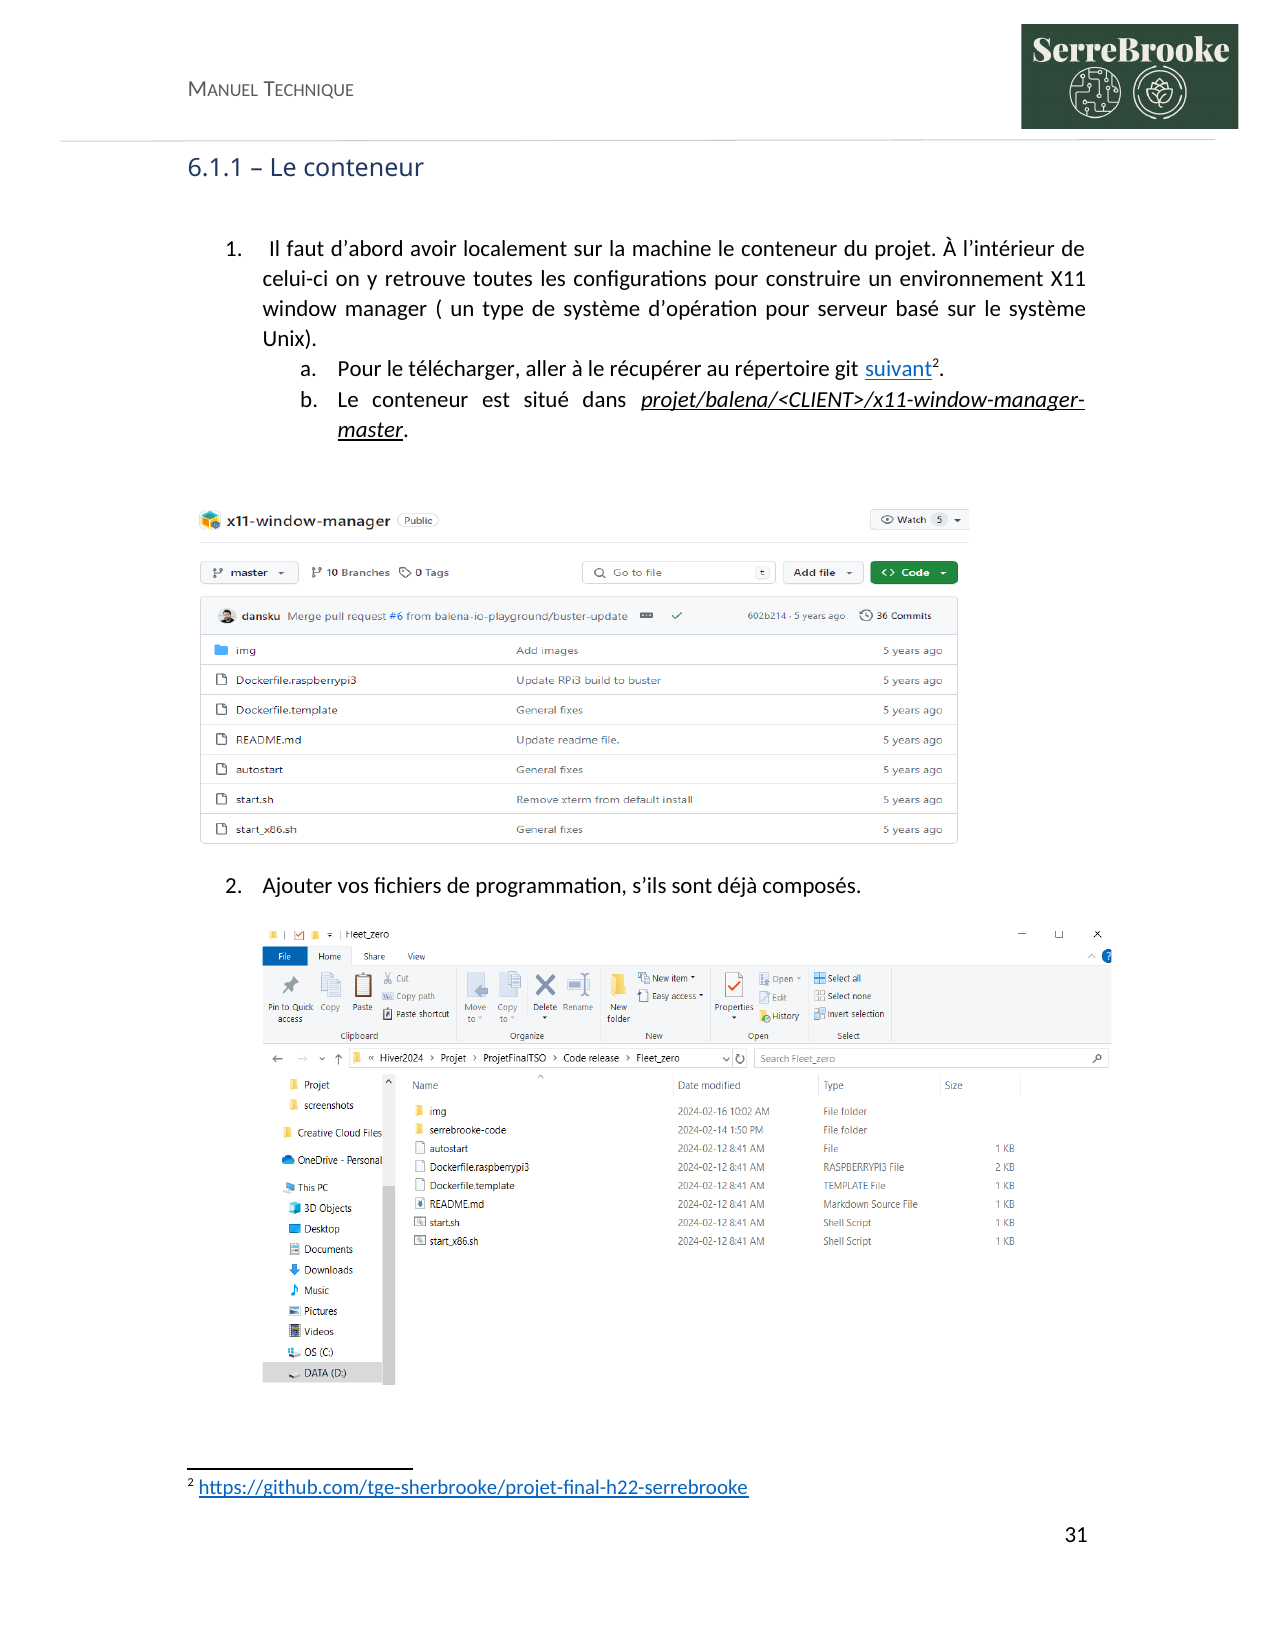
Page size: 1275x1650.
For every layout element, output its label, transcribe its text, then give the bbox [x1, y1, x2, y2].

picture [1021, 24, 1239, 129]
subtitle 6.1.1 – Le conteneur [187, 150, 1087, 184]
list Pour le télécharger, aller à le récupérer au répertoire git suivant. [300, 354, 1087, 382]
picture [187, 508, 969, 853]
picture [262, 931, 1112, 1385]
list Il faut d’abord avoir localement sur la machine le conteneur du projet. À l’intérieur de celui-ci on y retrouve toutes les configurations pour construire un environnement X11 window manager ( un type de système d’opération pour serveur basé sur le système Unix). [225, 234, 1087, 352]
list Le conteneur est situé dans projet/balena/<CLIENT>/x11-window-manager-master. [300, 385, 1087, 443]
list Ajouter vos fichiers de programmation, s’ils sont déjà composés. [225, 871, 1087, 899]
